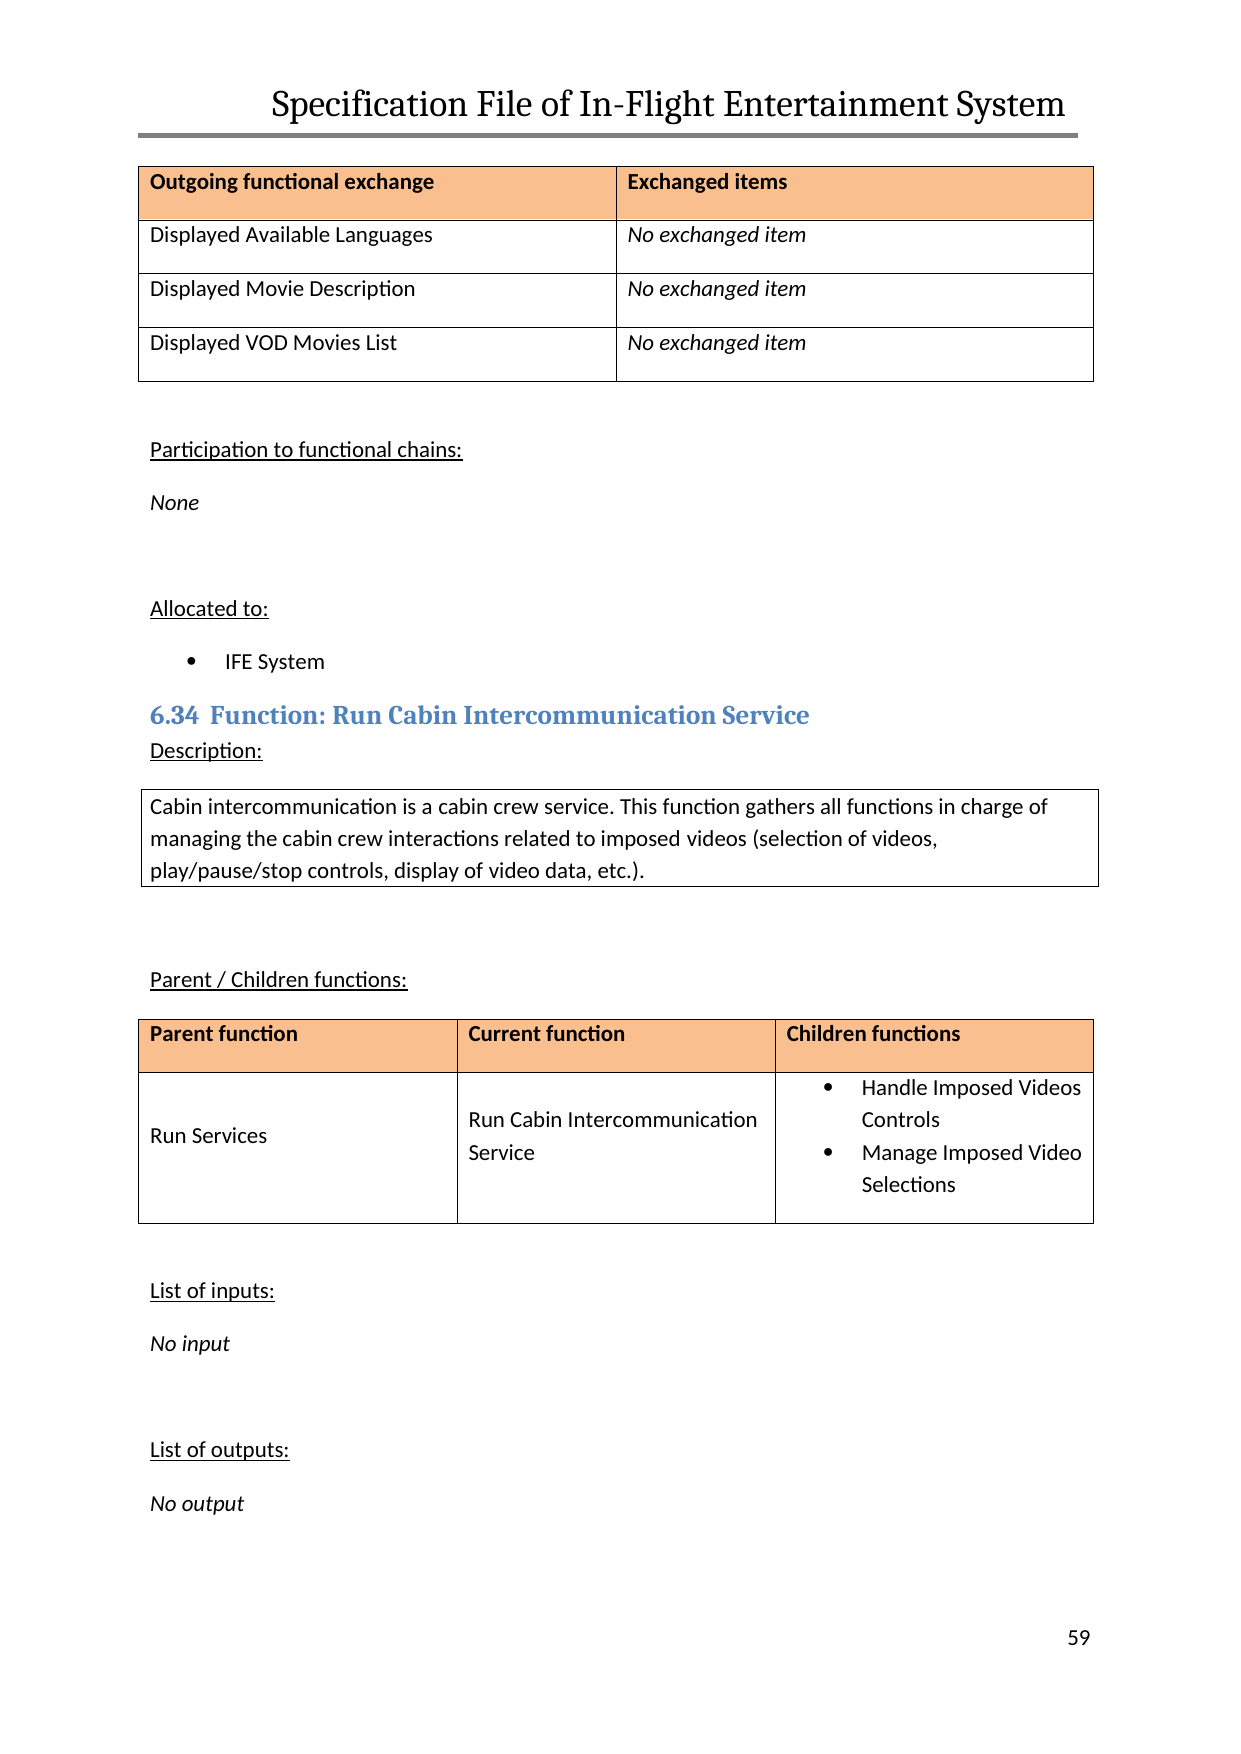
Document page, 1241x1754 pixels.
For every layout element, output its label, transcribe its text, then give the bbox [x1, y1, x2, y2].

list IFE System [187, 647, 1090, 675]
text None [150, 488, 1090, 516]
text List of outputs: [150, 1436, 1090, 1464]
subtitle Function: Run Cabin Intercommunication Service [150, 700, 1090, 731]
table_header Displayed VOD Movies List [139, 328, 616, 381]
text Allocated to: [150, 594, 1090, 622]
table_header No exchanged item [617, 221, 1093, 273]
text No output [150, 1489, 1090, 1517]
table_header Displayed Movie Description [139, 274, 616, 327]
table_header Parent function [139, 1020, 457, 1072]
table_header No exchanged item [617, 274, 1093, 327]
table_header Children functions [776, 1020, 1093, 1072]
table_header Exchanged items [617, 167, 1093, 219]
text Cabin intercommunication is a cabin crew service. This function gathers all functions in charge of managing the cabin crew interactions related to imposed videos (selection of videos, play/pause/stop controls, display of video data, etc.). [142, 790, 1098, 886]
table_header Outgoing functional exchange [139, 167, 616, 219]
text Parent / Children functions: [150, 965, 1090, 993]
text Participation to functional chains: [150, 435, 1090, 463]
text List of inputs: [150, 1277, 1090, 1304]
table_cell Run Cabin Intercommunication Service [458, 1073, 775, 1222]
table_cell Run Services [139, 1073, 457, 1222]
table_header No exchanged item [617, 328, 1093, 381]
text Description: [150, 736, 1090, 764]
table_cell Handle Imposed Videos Controls Manage Imposed Video Selections [776, 1073, 1093, 1222]
table_header Displayed Available Languages [139, 221, 616, 273]
table_header Current function [458, 1020, 775, 1072]
text No input [150, 1329, 1090, 1358]
